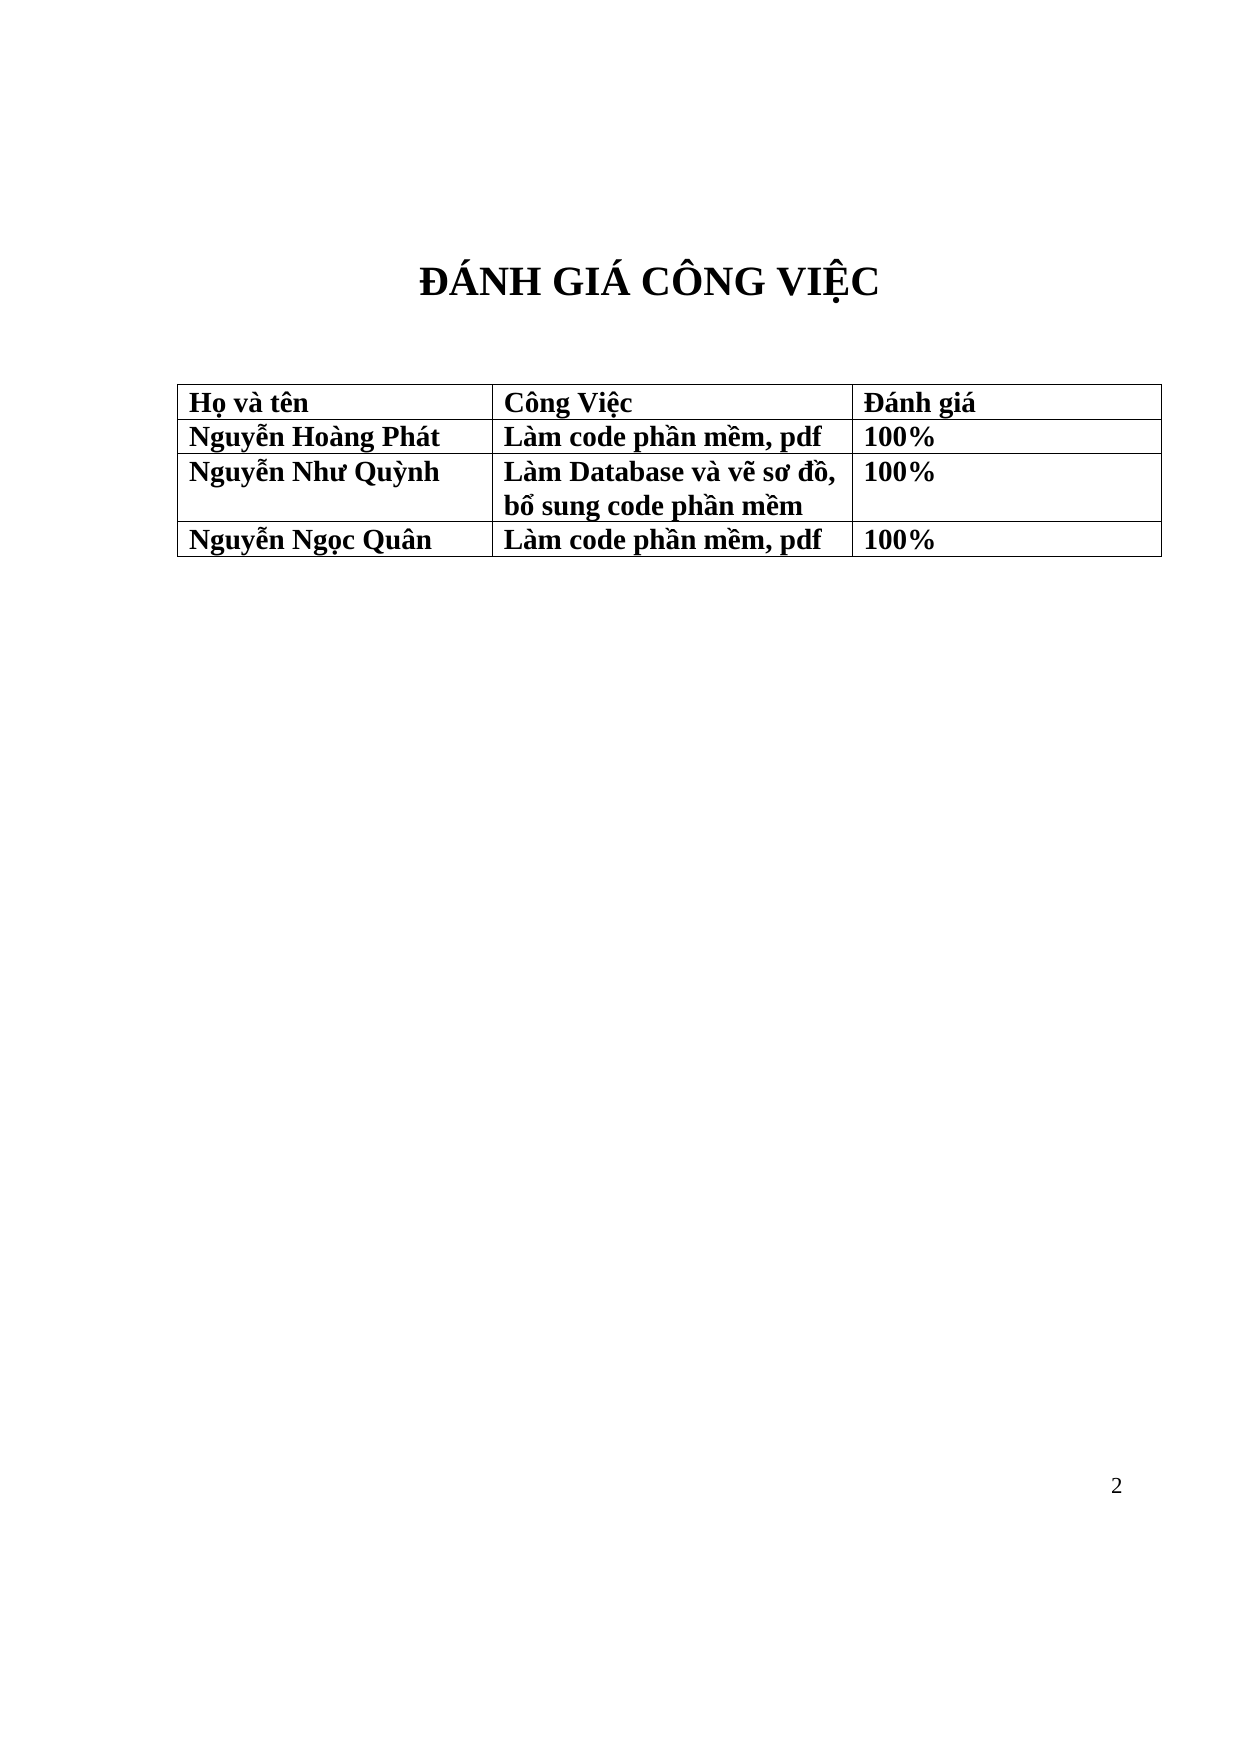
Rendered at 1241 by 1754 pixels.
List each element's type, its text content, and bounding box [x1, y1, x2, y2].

table_cell Làm Database và vẽ sơ đồ, bổ sung code phần mềm [493, 454, 852, 521]
table_header Công Việc [493, 385, 852, 418]
table_cell Nguyễn Hoàng Phát [178, 420, 492, 453]
table_cell Nguyễn Như Quỳnh [178, 454, 492, 521]
table_header Họ và tên [178, 385, 492, 418]
text ĐÁNH GIÁ CÔNG VIỆC [177, 257, 1122, 305]
table_header Đánh giá [853, 385, 1161, 418]
table_cell Làm code phần mềm, pdf [493, 420, 852, 453]
table_cell 100% [853, 522, 1161, 556]
table_cell 100% [853, 420, 1161, 453]
table_cell 100% [853, 454, 1161, 521]
table_cell Nguyễn Ngọc Quân [178, 522, 492, 556]
table_cell Làm code phần mềm, pdf [493, 522, 852, 556]
